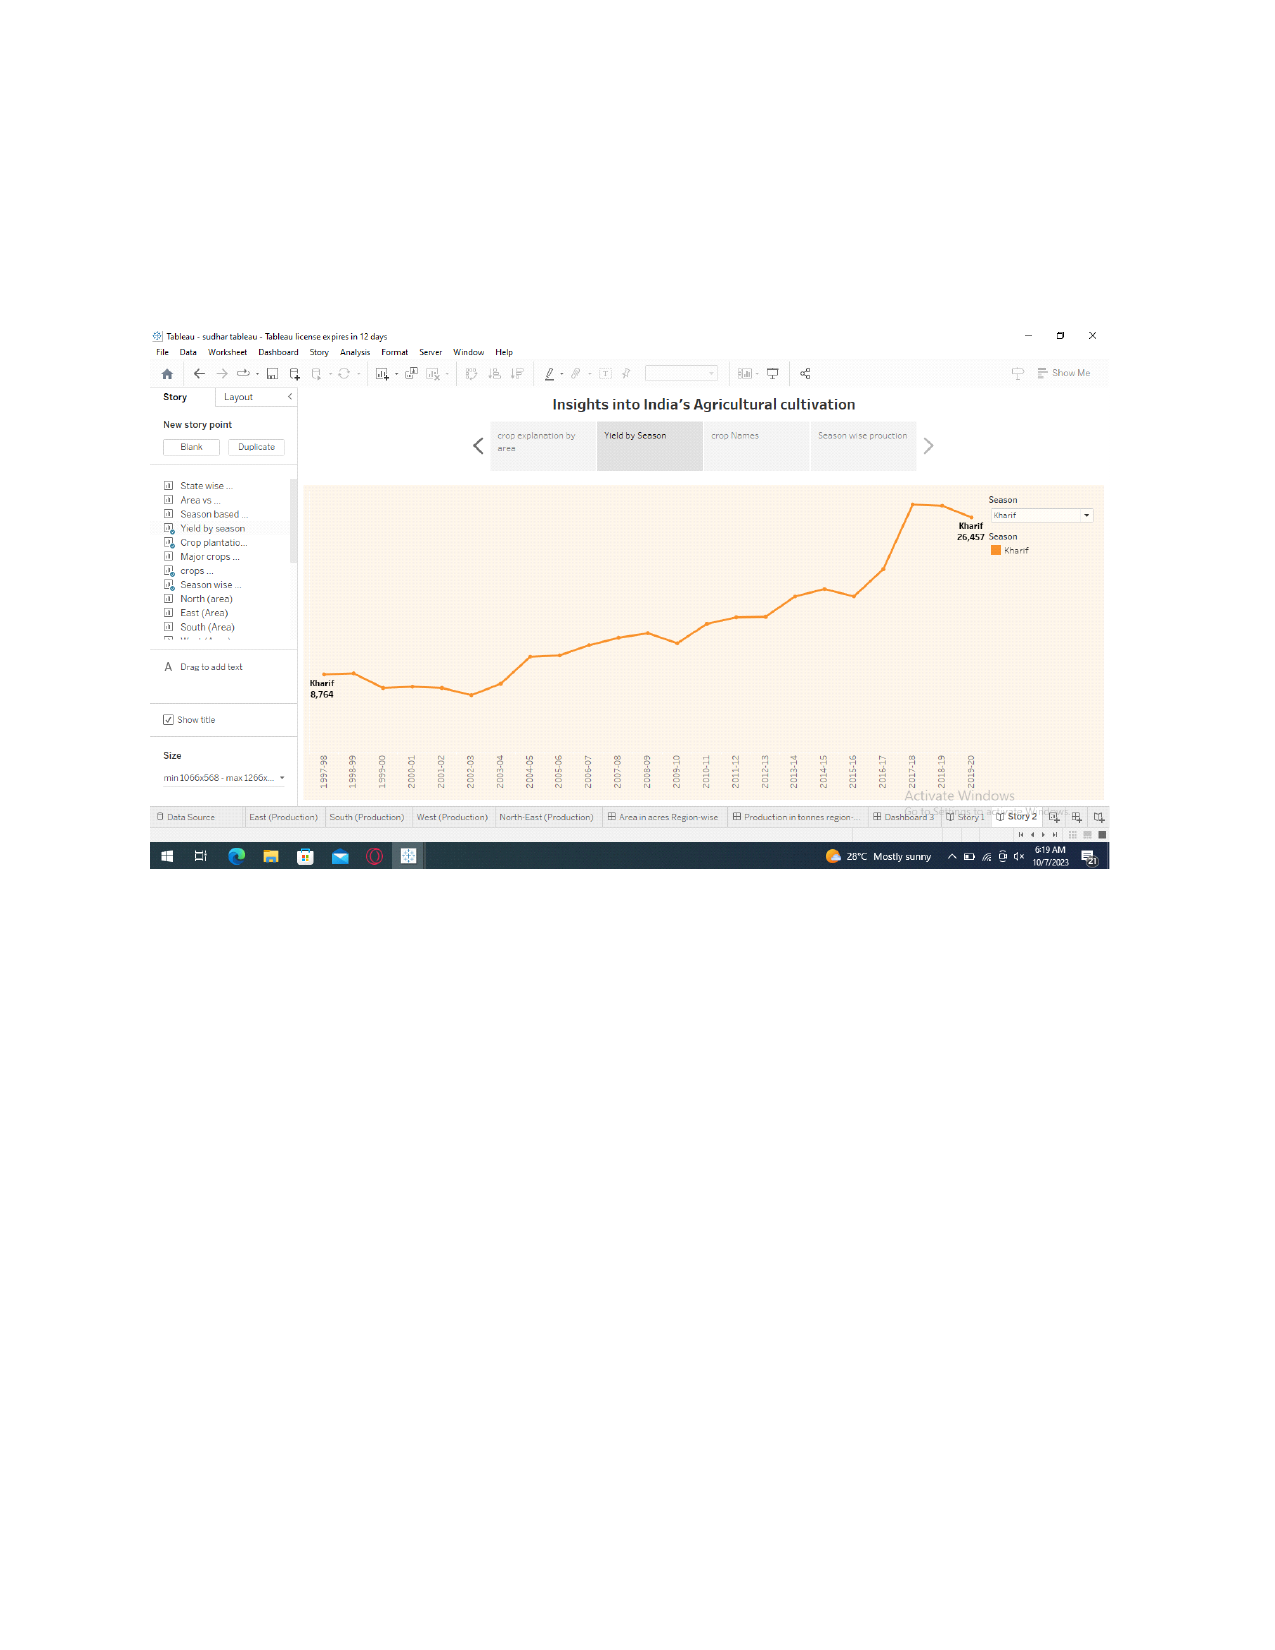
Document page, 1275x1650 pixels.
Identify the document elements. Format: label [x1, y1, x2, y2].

picture [150, 328, 1110, 869]
